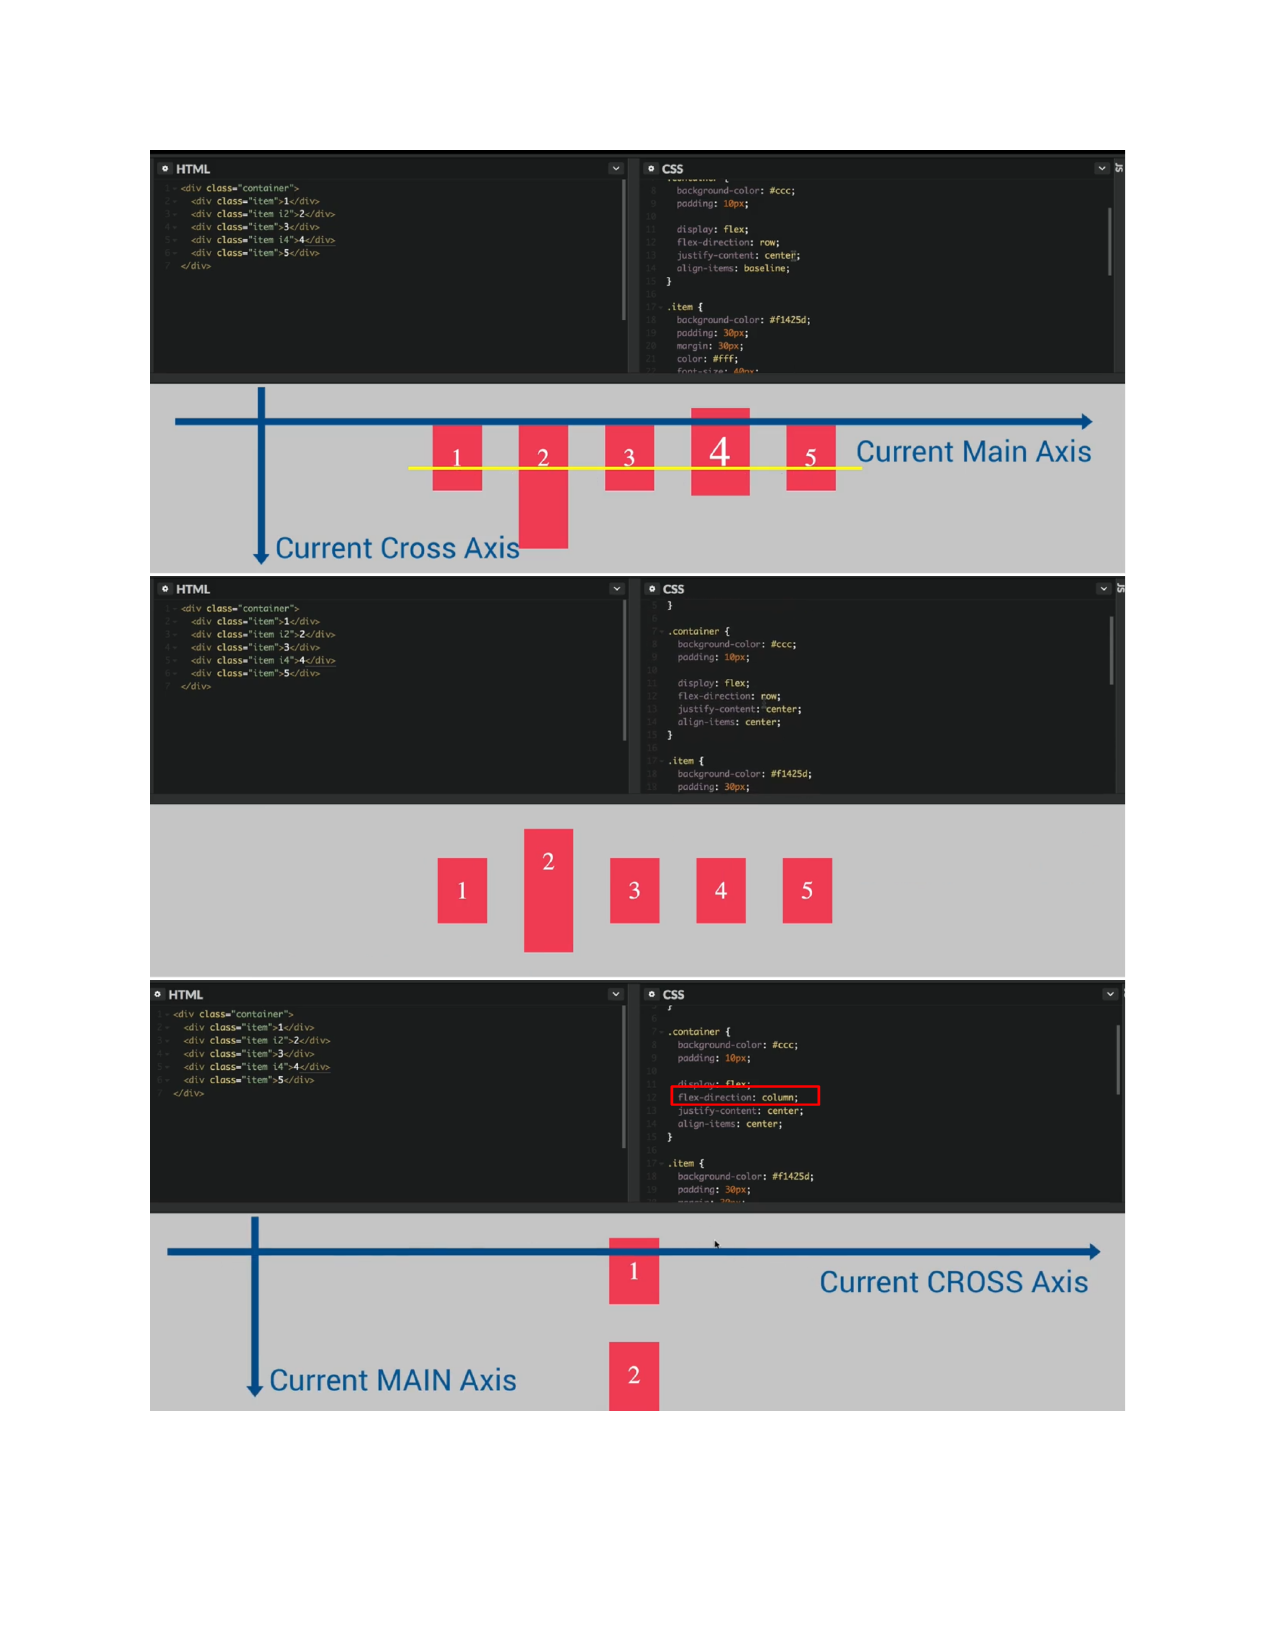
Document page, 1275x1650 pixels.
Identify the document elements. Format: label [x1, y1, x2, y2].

picture [150, 576, 1125, 979]
picture [150, 980, 1125, 1411]
picture [150, 150, 1125, 574]
